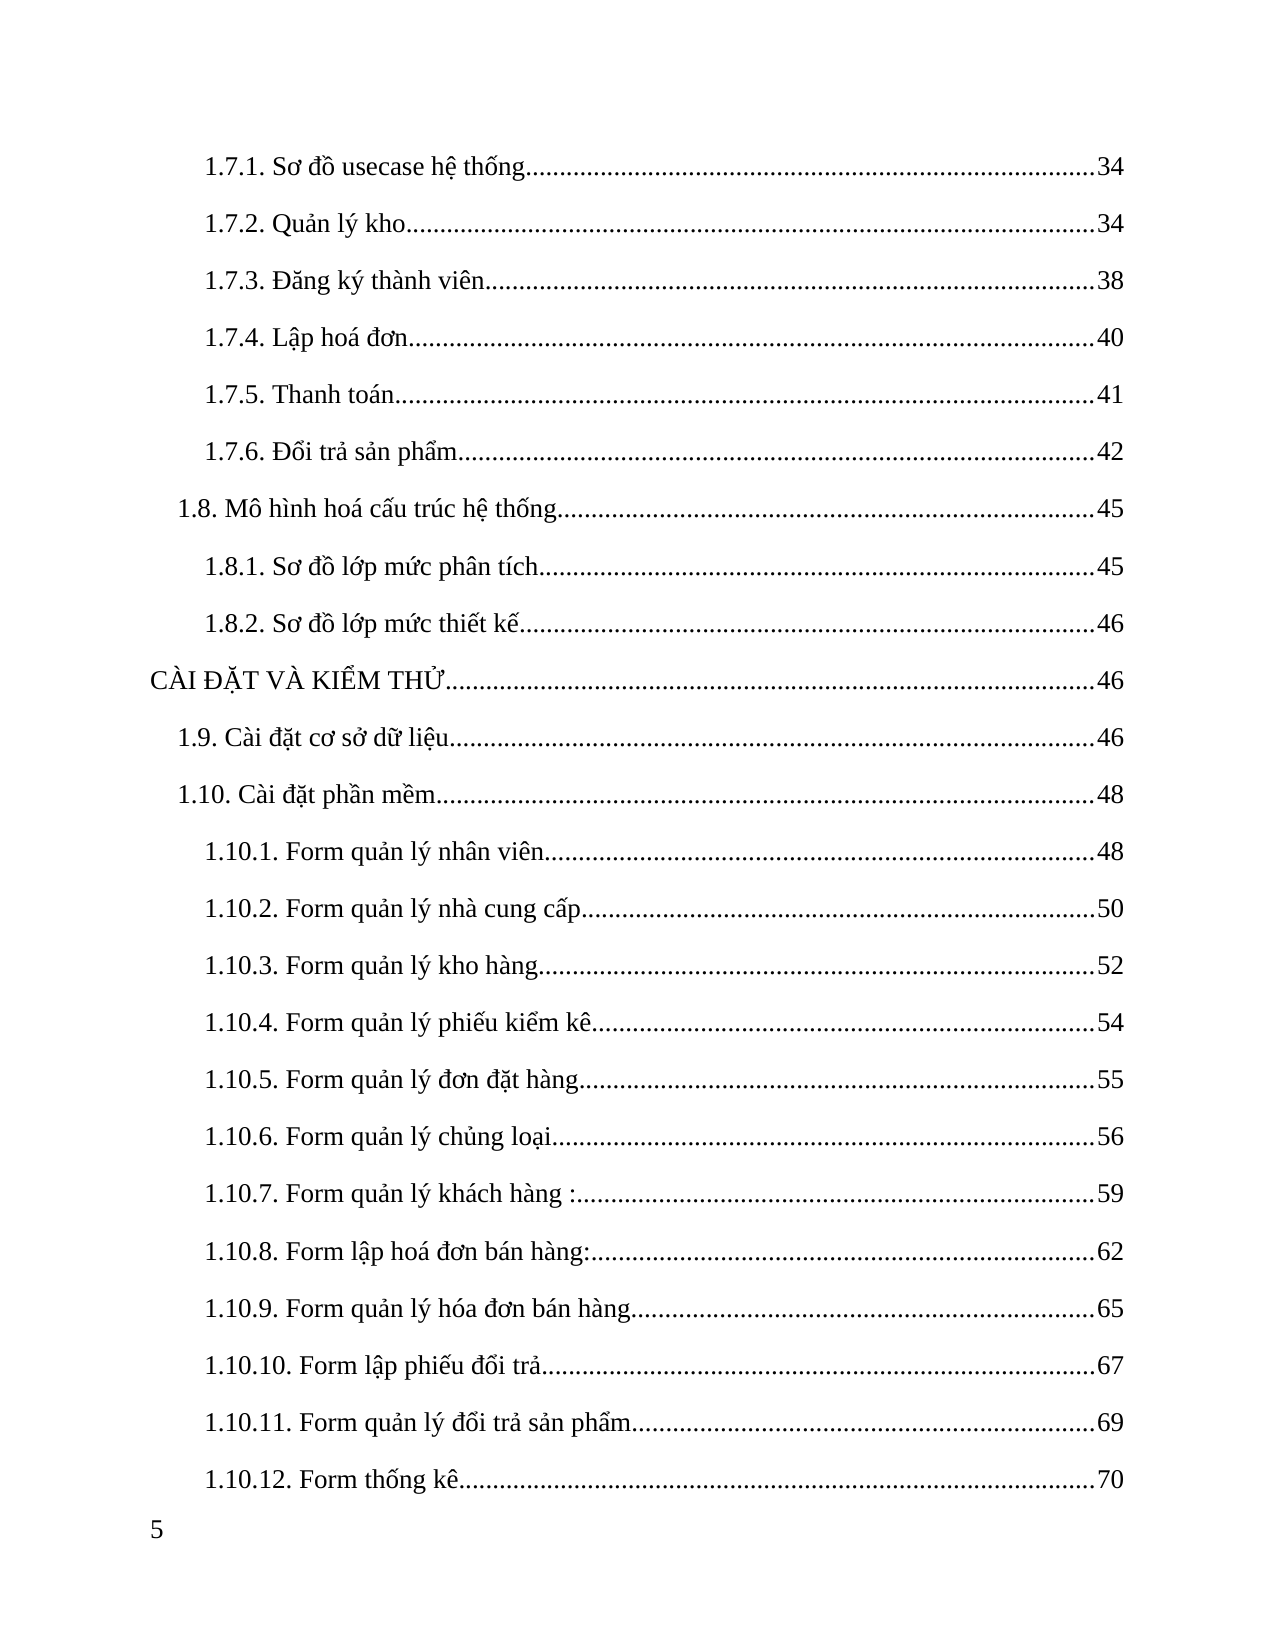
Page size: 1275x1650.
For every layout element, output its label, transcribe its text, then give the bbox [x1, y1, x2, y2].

text 1.8. Mô hình hoá cấu trúc hệ thống 45 [177, 492, 1125, 524]
text 1.10.4. Form quản lý phiếu kiểm kê 54 [204, 1006, 1125, 1037]
text 1.10.7. Form quản lý khách hàng : 59 [204, 1177, 1125, 1209]
text 1.10.11. Form quản lý đổi trả sản phẩm 69 [204, 1406, 1125, 1437]
text 1.7.4. Lập hoá đơn 40 [204, 321, 1125, 352]
text 1.10.1. Form quản lý nhân viên 48 [204, 835, 1125, 866]
text 1.7.6. Đổi trả sản phẩm 42 [204, 435, 1125, 467]
text 1.8.2. Sơ đồ lớp mức thiết kế 46 [204, 607, 1125, 638]
text 1.10. Cài đặt phần mềm 48 [177, 778, 1125, 809]
text CÀI ĐẶT VÀ KIỂM THỬ 46 [150, 664, 1125, 695]
text 1.9. Cài đặt cơ sở dữ liệu 46 [177, 721, 1125, 752]
text 1.10.9. Form quản lý hóa đơn bán hàng 65 [204, 1292, 1125, 1323]
text 1.7.1. Sơ đồ usecase hệ thống 34 [204, 150, 1125, 181]
text 1.7.2. Quản lý kho 34 [204, 207, 1125, 238]
text 1.10.10. Form lập phiếu đổi trả 67 [204, 1349, 1125, 1380]
text 1.10.12. Form thống kê 70 [204, 1463, 1125, 1494]
text 1.8.1. Sơ đồ lớp mức phân tích 45 [204, 549, 1125, 581]
text 1.10.3. Form quản lý kho hàng 52 [204, 949, 1125, 980]
text 1.10.5. Form quản lý đơn đặt hàng 55 [204, 1063, 1125, 1094]
text 1.10.2. Form quản lý nhà cung cấp 50 [204, 892, 1125, 923]
text 1.10.8. Form lập hoá đơn bán hàng: 62 [204, 1234, 1125, 1266]
text 1.7.3. Đăng ký thành viên 38 [204, 264, 1125, 295]
text 1.7.5. Thanh toán 41 [204, 378, 1125, 409]
text 1.10.6. Form quản lý chủng loại 56 [204, 1120, 1125, 1152]
